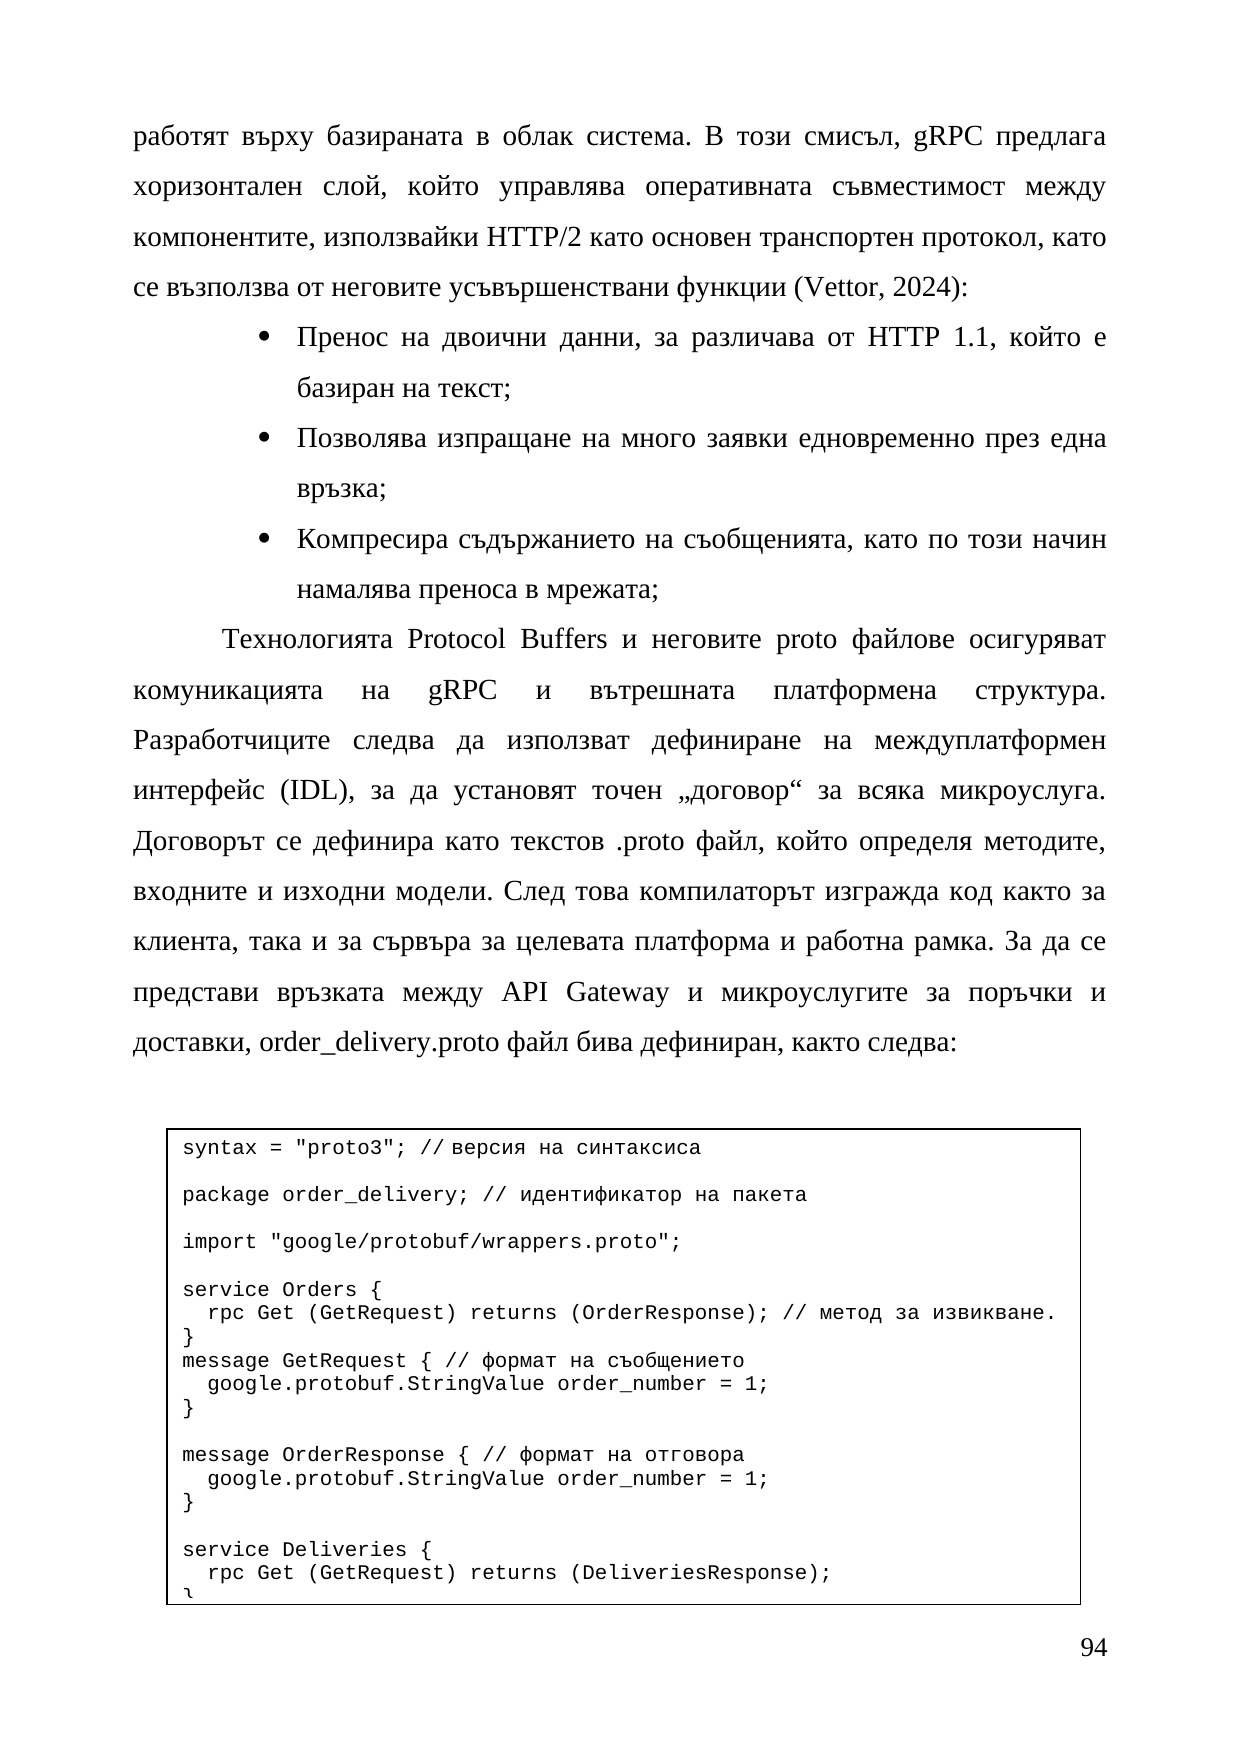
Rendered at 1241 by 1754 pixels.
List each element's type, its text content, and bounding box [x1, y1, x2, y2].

list Компресира съдържанието на съобщенията, като по този начин намалява преноса в мрежата; [259, 521, 1107, 605]
text Технологията Protocol Buffers и неговите proto файлове осигуряват комуникацията на gRPC и вътрешната платформена структура. Разработчиците следва да използват дефиниране на междуплатформен интерфейс (IDL), за да установят точен „договор“ за всяка микроуслуга. Договорът се дефинира като текстов .proto файл, който определя методите, входните и изходни модели. След това компилаторът изгражда код както за клиента, така и за сървъра за целевата платформа и работна рамка. За да се представи връзката между API Gateway и микроуслугите за поръчки и доставки, order_delivery.proto файл бива дефиниран, както следва: [133, 622, 1107, 1058]
list Позволява изпращане на много заявки едновременно през една връзка; [259, 420, 1107, 504]
list Пренос на двоични данни, за различава от HTTP 1.1, който е базиран на текст; [259, 319, 1107, 403]
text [133, 118, 1107, 303]
